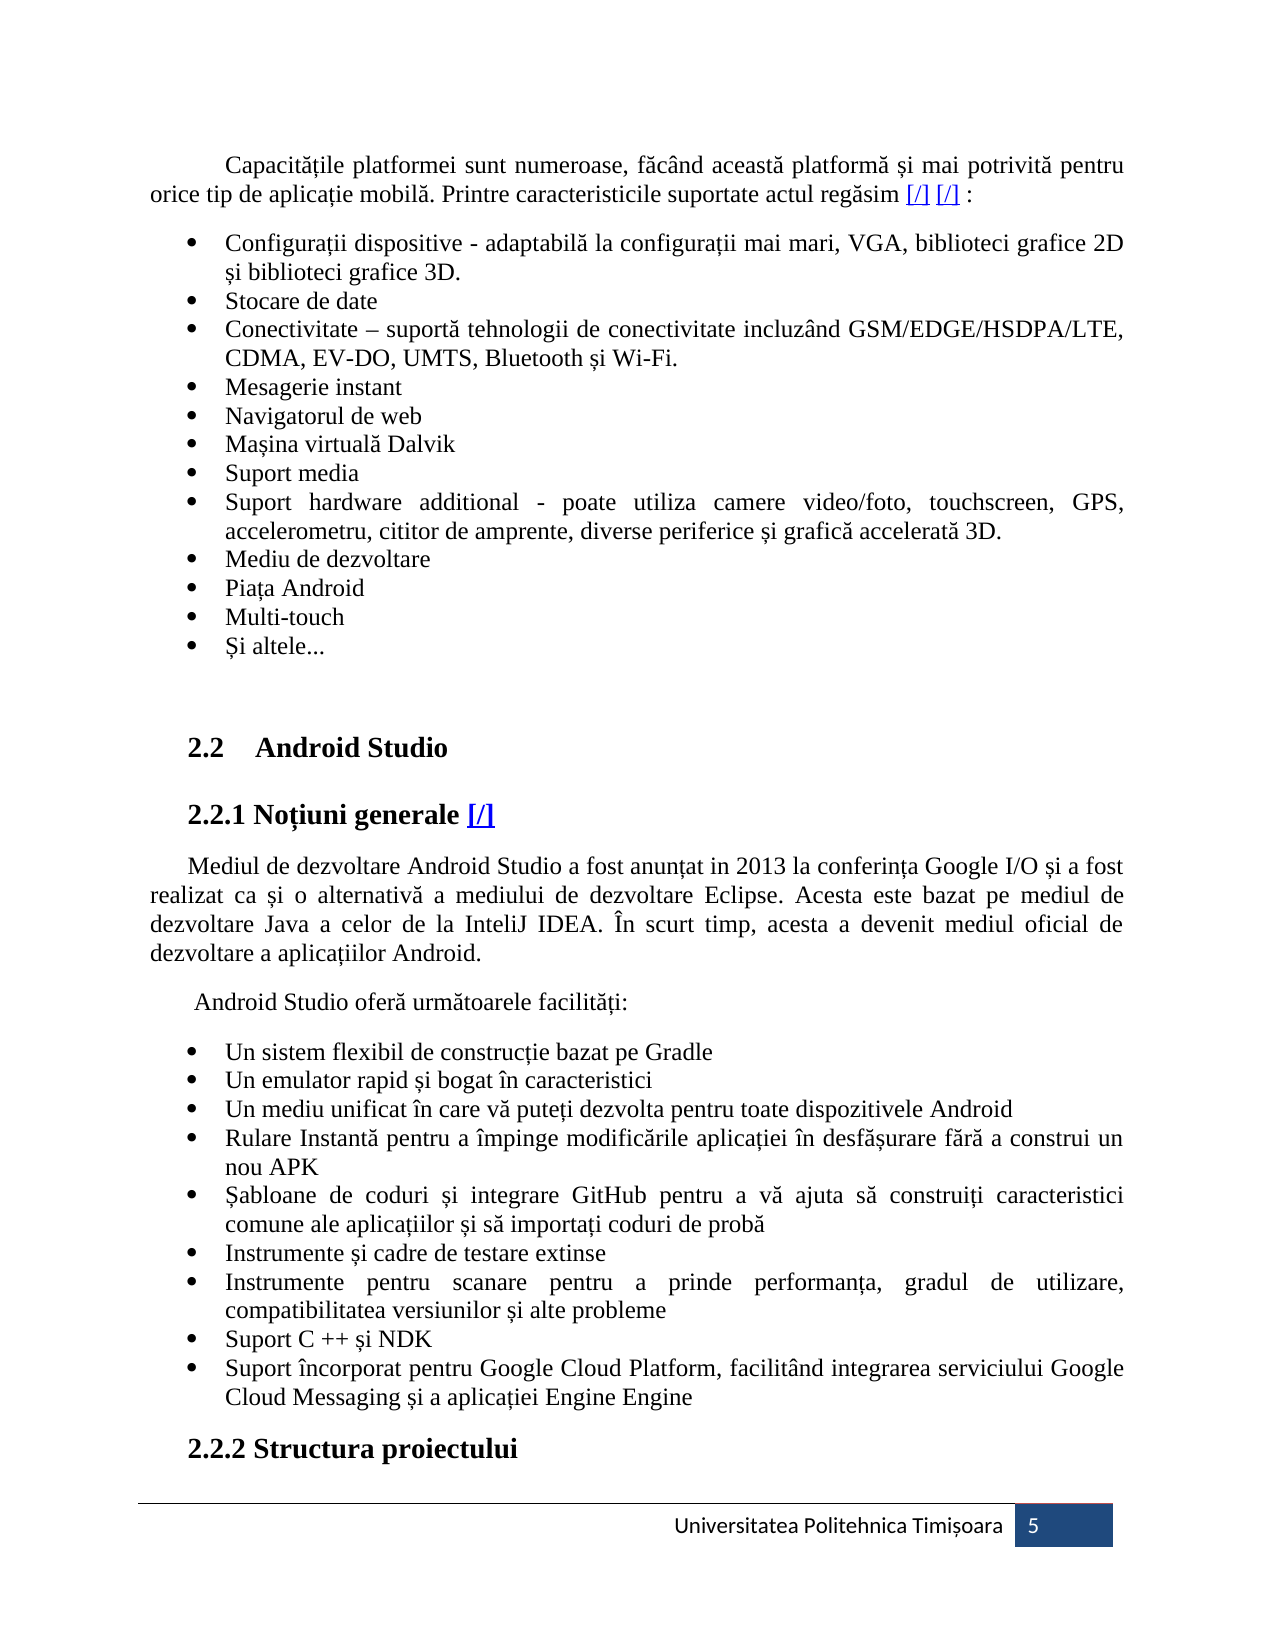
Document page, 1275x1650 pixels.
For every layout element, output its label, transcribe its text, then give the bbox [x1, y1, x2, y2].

text Capacitățile platformei sunt numeroase, făcând această platformă și mai potrivită pentru orice tip de aplicație mobilă. Printre caracteristicile suportate actul regăsim [/] [/] : [150, 150, 1125, 207]
list Piața Android [187, 573, 1125, 602]
list Android Studio [187, 730, 1125, 763]
list Suport media [187, 458, 1125, 487]
list Rulare Instantă pentru a împinge modificările aplicației în desfășurare fără a construi un nou APK [187, 1123, 1125, 1181]
list Șabloane de coduri și integrare GitHub pentru a vă ajuta să construiți caracteristici comune ale aplicațiilor și să importați coduri de probă [187, 1181, 1125, 1238]
list Un sistem flexibil de construcție bazat pe Gradle [187, 1037, 1125, 1066]
list Mașina virtuală Dalvik [187, 429, 1125, 458]
list Suport hardware additional - poate utiliza camere video/foto, touchscreen, GPS, accelerometru, cititor de amprente, diverse periferice și grafică accelerată 3D. [187, 487, 1125, 544]
list Instrumente și cadre de testare extinse [187, 1238, 1125, 1267]
text Mediul de dezvoltare Android Studio a fost anunțat in 2013 la conferința Google I/O și a fost realizat ca și o alternativă a mediului de dezvoltare Eclipse. Acesta este bazat pe mediul de dezvoltare Java a celor de la InteliJ IDEA. În scurt timp, acesta a devenit mediul oficial de dezvoltare a aplicațiilor Android. [150, 851, 1125, 966]
text Android Studio oferă următoarele facilități: [150, 987, 1125, 1016]
list Un mediu unificat în care vă puteți dezvolta pentru toate dispozitivele Android [187, 1094, 1125, 1123]
list Multi-touch [187, 602, 1125, 631]
list 2.2.1 Noțiuni generale [/] [187, 797, 1125, 831]
text 2.2.2 Structura proiectului [150, 1431, 1125, 1465]
list Un emulator rapid și bogat în caracteristici [187, 1066, 1125, 1094]
list Conectivitate – suportă tehnologii de conectivitate incluzând GSM/EDGE/HSDPA/LTE, CDMA, EV-DO, UMTS, Bluetooth și Wi-Fi. [187, 314, 1125, 372]
list Suport încorporat pentru Google Cloud Platform, facilitând integrarea serviciului Google Cloud Messaging și a aplicației Engine Engine [187, 1353, 1125, 1411]
list Mediu de dezvoltare [187, 544, 1125, 573]
list Și altele... [187, 631, 1125, 659]
list Configurații dispositive - adaptabilă la configurații mai mari, VGA, biblioteci grafice 2D și biblioteci grafice 3D. [187, 228, 1125, 286]
list Suport C ++ și NDK [187, 1324, 1125, 1353]
list Instrumente pentru scanare pentru a prinde performanța, gradul de utilizare, compatibilitatea versiunilor și alte probleme [187, 1267, 1125, 1324]
list Mesagerie instant [187, 372, 1125, 401]
list Stocare de date [187, 286, 1125, 314]
list Navigatorul de web [187, 401, 1125, 429]
